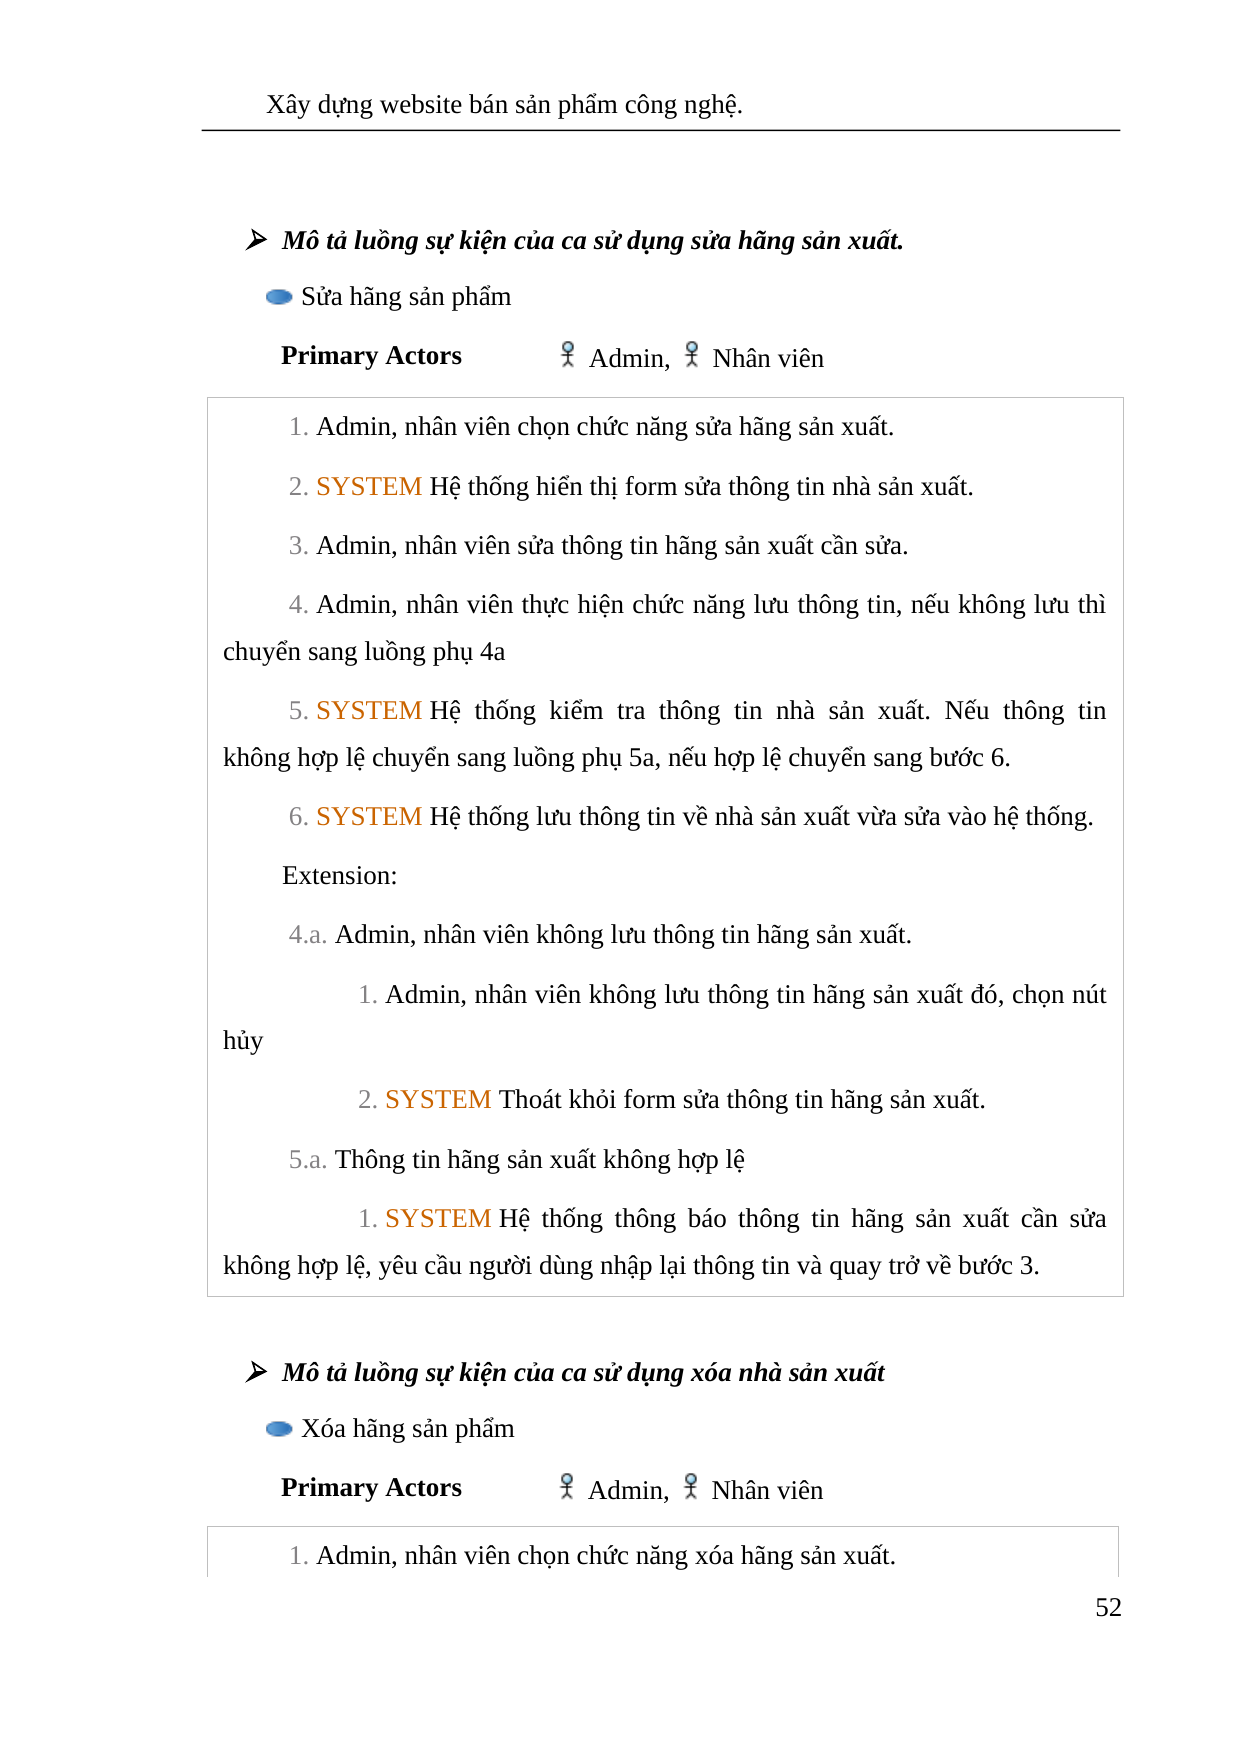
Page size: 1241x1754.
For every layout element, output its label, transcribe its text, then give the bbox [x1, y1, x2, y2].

picture [677, 340, 706, 368]
picture [552, 1472, 581, 1500]
table_cell 2. SYSTEM Thoát khỏi form sửa thông tin hãng sản xuất. [208, 1071, 1123, 1130]
list Mô tả luồng sự kiện của ca sử dụng sửa hãng sản xuất. [244, 224, 1122, 255]
table_cell 1. SYSTEM Hệ thống thông báo thông tin hãng sản xuất cần sửa không hợp lệ, yêu cầu người dùng nhập lại thông tin và quay trở về bước 3. [208, 1190, 1123, 1296]
table_header Primary Actors [207, 326, 480, 397]
table_header Primary Actors [207, 1459, 479, 1526]
text Sửa hãng sản phẩm [207, 277, 1122, 311]
picture [676, 1472, 705, 1500]
table_cell 6. SYSTEM Hệ thống lưu thông tin về nhà sản xuất vừa sửa vào hệ thống. [208, 788, 1123, 847]
table_cell 5. SYSTEM Hệ thống kiểm tra thông tin nhà sản xuất. Nếu thông tin không hợp lệ chuyển sang luồng phụ 5a, nếu hợp lệ chuyển sang bước 6. [208, 682, 1123, 788]
table_cell 4. Admin, nhân viên thực hiện chức năng lưu thông tin, nếu không lưu thì chuyển sang luồng phụ 4a [208, 576, 1123, 682]
picture [265, 1414, 294, 1438]
picture [265, 282, 294, 306]
table_cell 5.a. Thông tin hãng sản xuất không hợp lệ [208, 1130, 1123, 1190]
text Xóa hãng sản phẩm [207, 1409, 1122, 1443]
list Mô tả luồng sự kiện của ca sử dụng xóa nhà sản xuất [244, 1356, 1122, 1387]
table_cell Extension: [208, 847, 1123, 906]
table_cell 1. Admin, nhân viên không lưu thông tin hãng sản xuất đó, chọn nút hủy [208, 965, 1123, 1071]
table_header Admin, Nhân viên [480, 326, 1123, 397]
table_header Admin, Nhân viên [479, 1459, 1120, 1526]
picture [553, 340, 582, 368]
table_cell 2. SYSTEM Hệ thống hiển thị form sửa thông tin nhà sản xuất. [208, 457, 1123, 516]
table_cell 4.a. Admin, nhân viên không lưu thông tin hãng sản xuất. [208, 906, 1123, 965]
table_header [208, 1527, 1118, 1577]
table_header 1. Admin, nhân viên chọn chức năng sửa hãng sản xuất. [208, 398, 1123, 457]
table_cell 3. Admin, nhân viên sửa thông tin hãng sản xuất cần sửa. [208, 516, 1123, 576]
